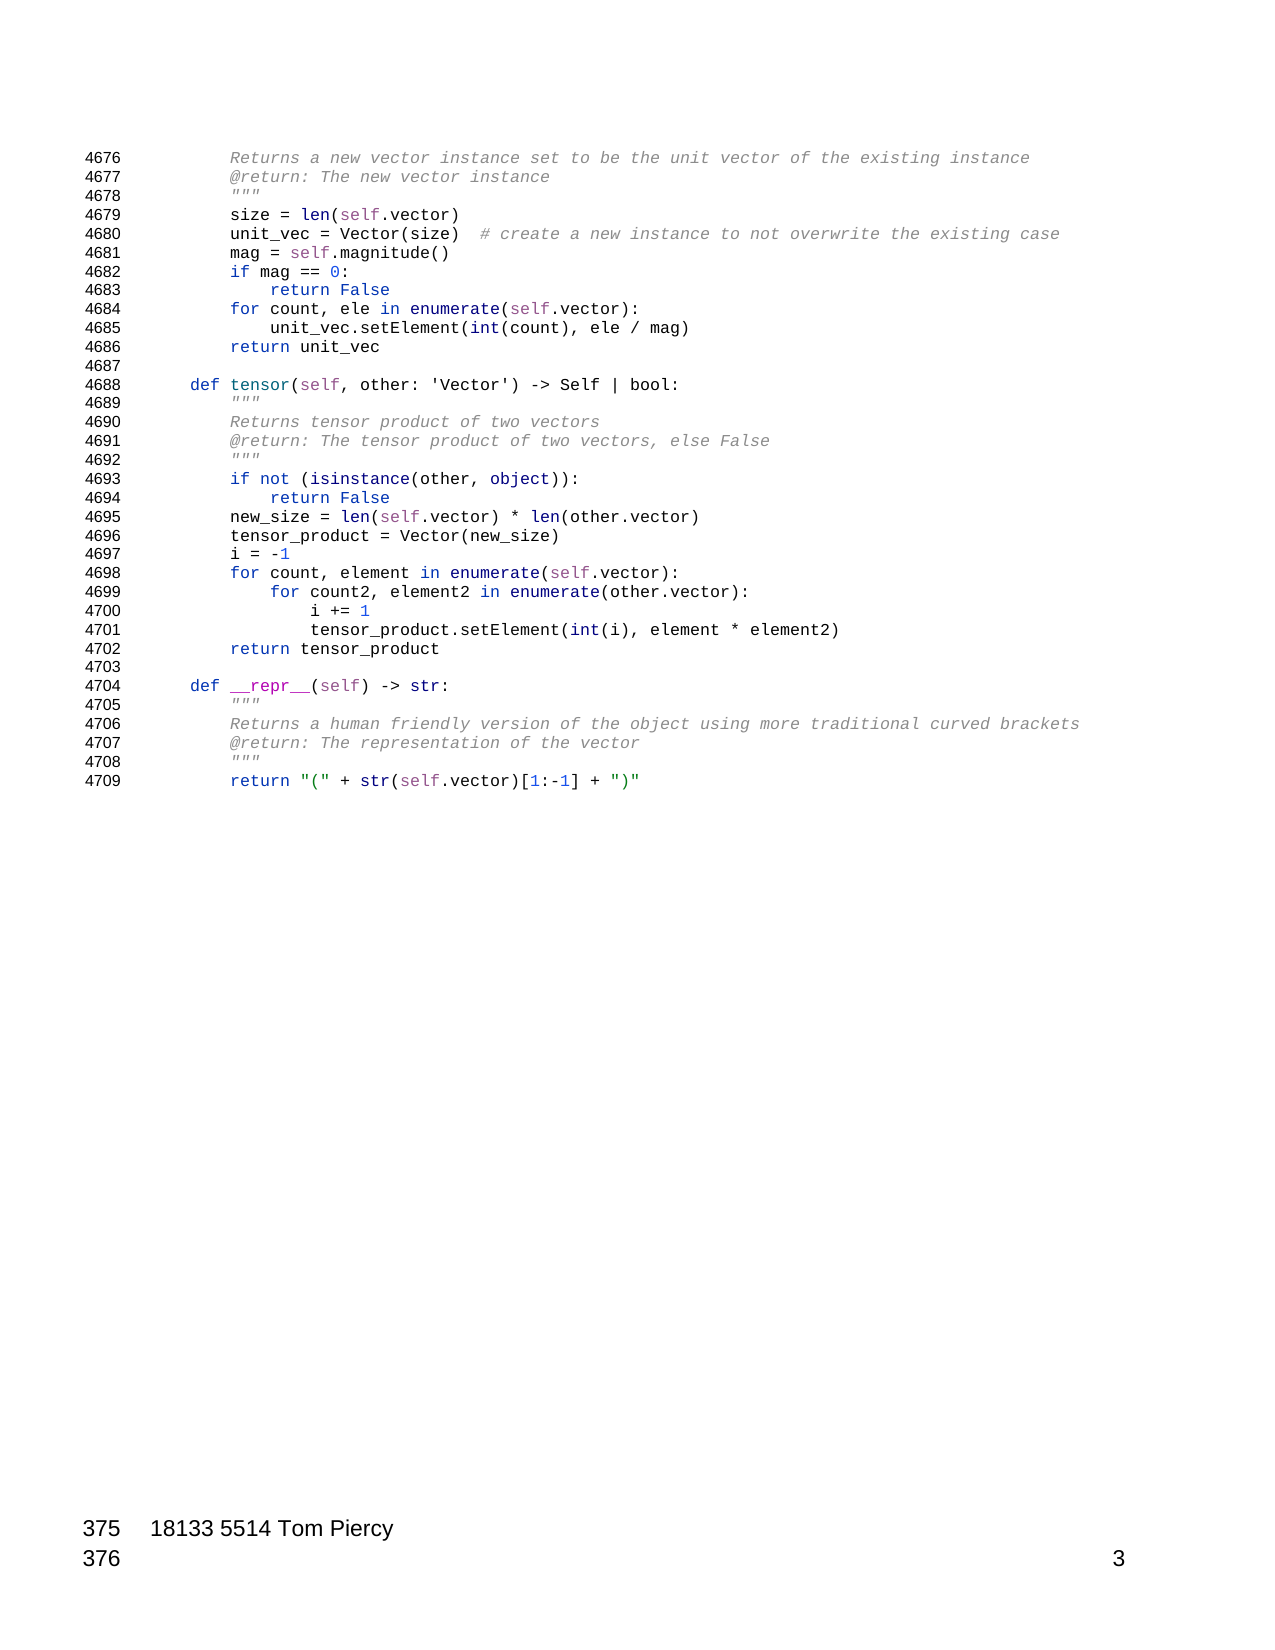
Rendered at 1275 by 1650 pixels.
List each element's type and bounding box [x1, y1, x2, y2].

text [150, 150, 1125, 791]
